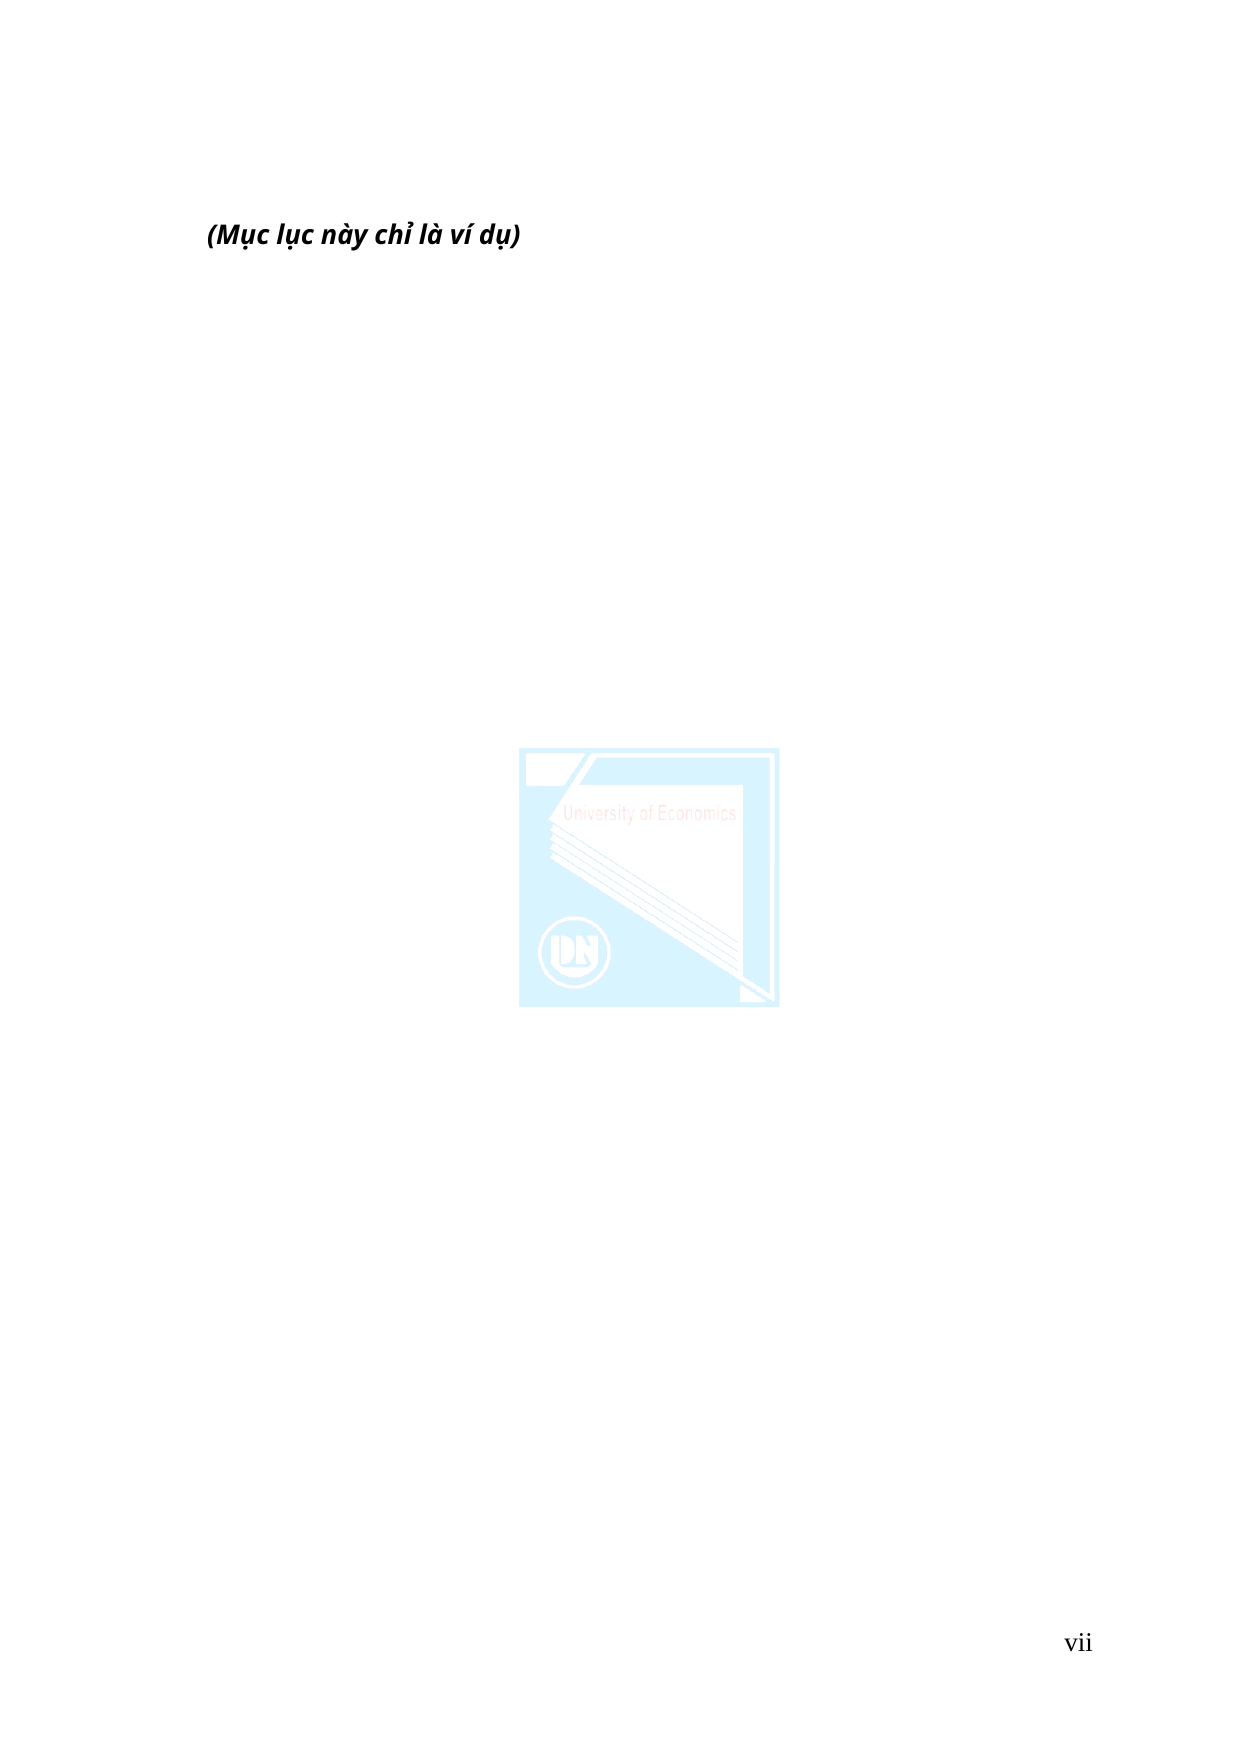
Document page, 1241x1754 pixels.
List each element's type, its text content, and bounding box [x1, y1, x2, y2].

text (Mục lục này chỉ là ví dụ) [207, 216, 1092, 252]
